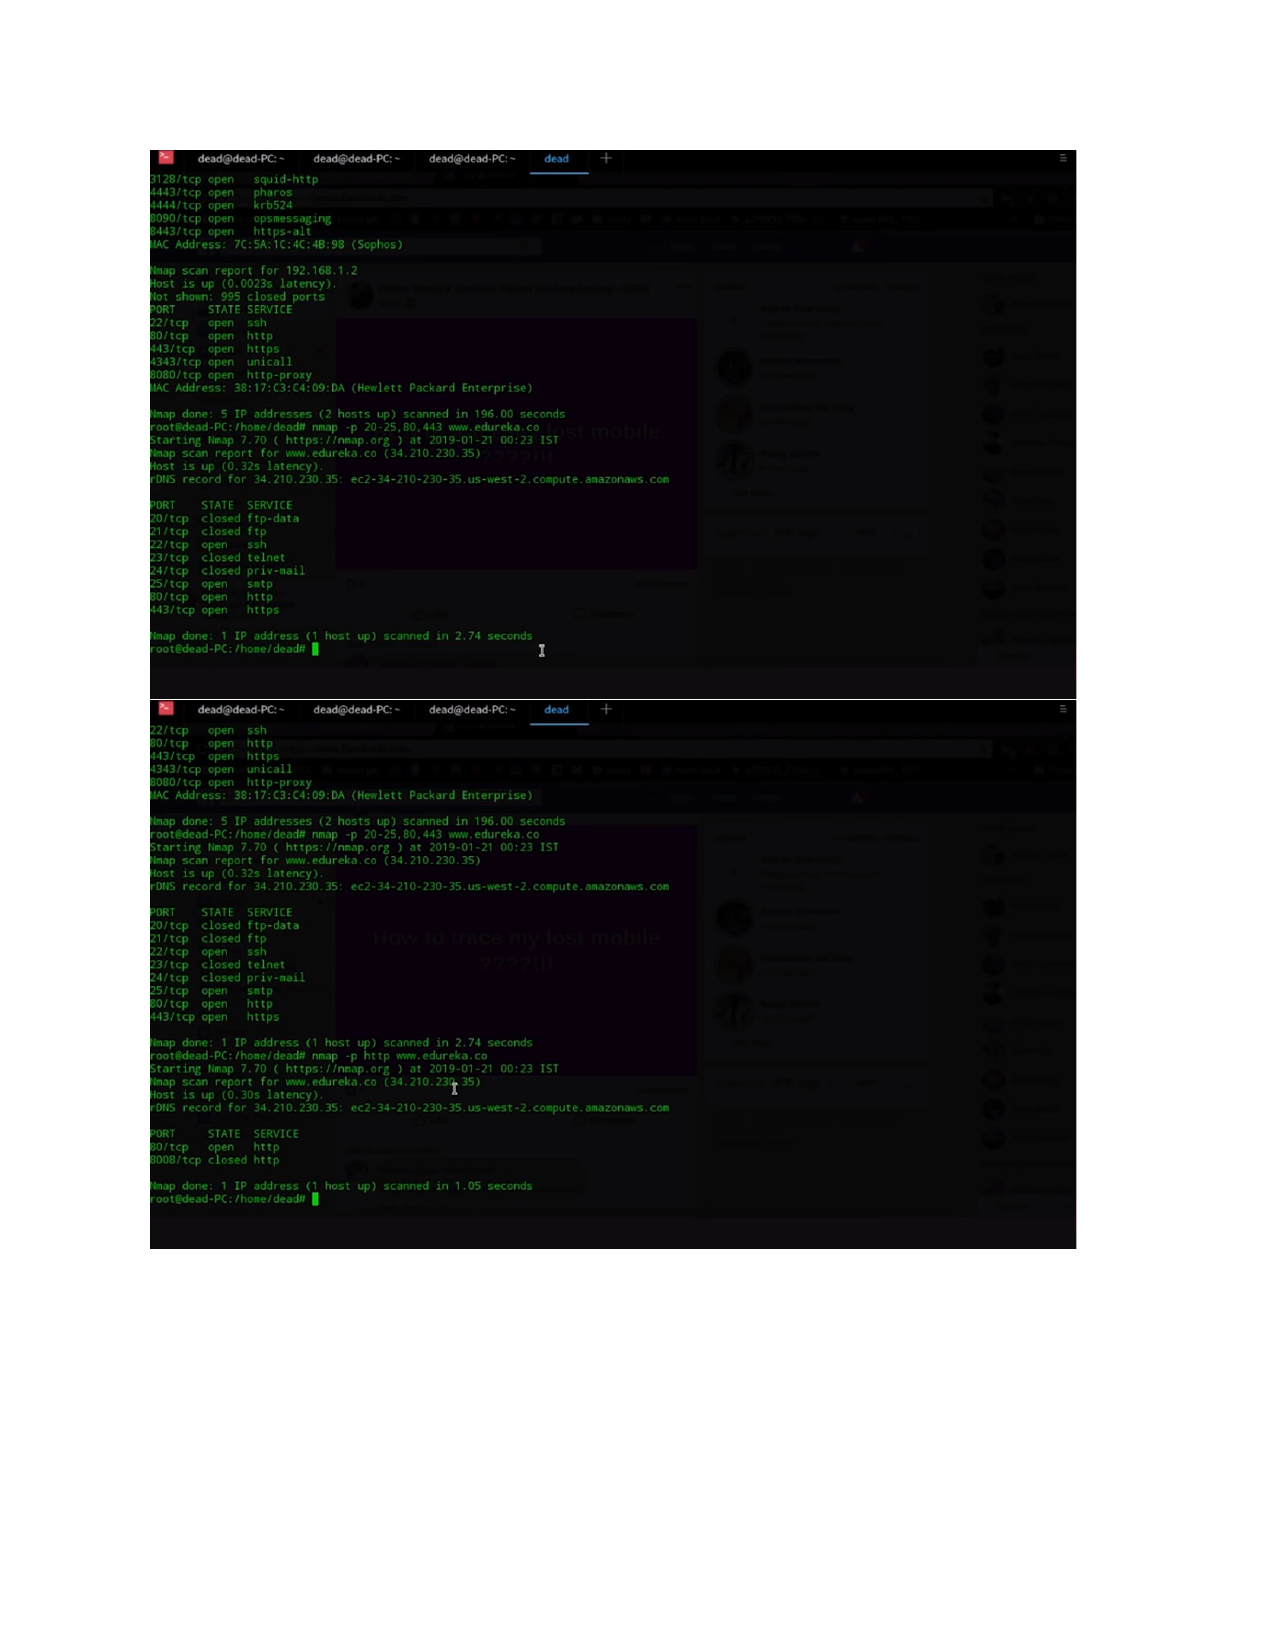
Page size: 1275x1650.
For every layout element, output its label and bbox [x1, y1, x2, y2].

picture [150, 150, 1077, 699]
picture [150, 700, 1077, 1249]
